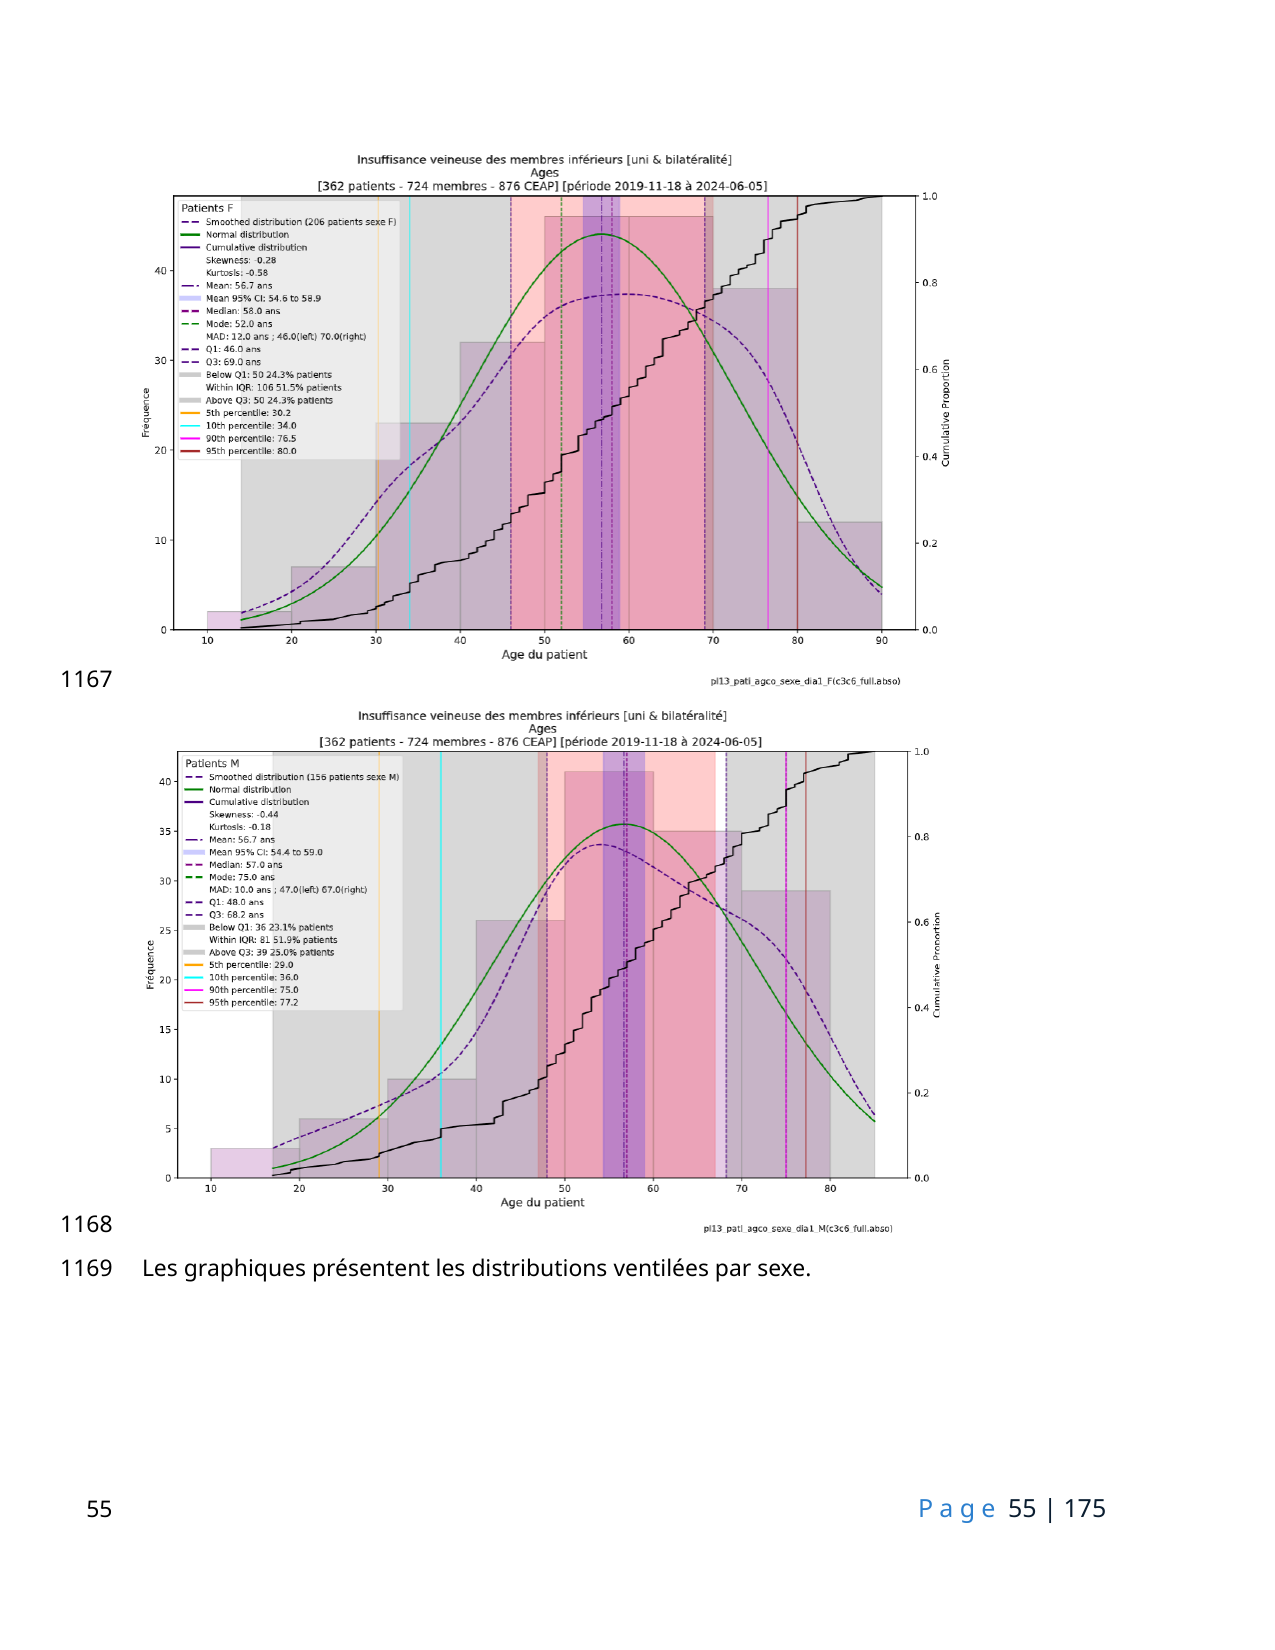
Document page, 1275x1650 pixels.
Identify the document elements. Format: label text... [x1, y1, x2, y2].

picture [141, 707, 940, 1233]
picture [141, 150, 950, 688]
text Les graphiques présentent les distributions ventilées par sexe. [142, 1252, 1133, 1283]
